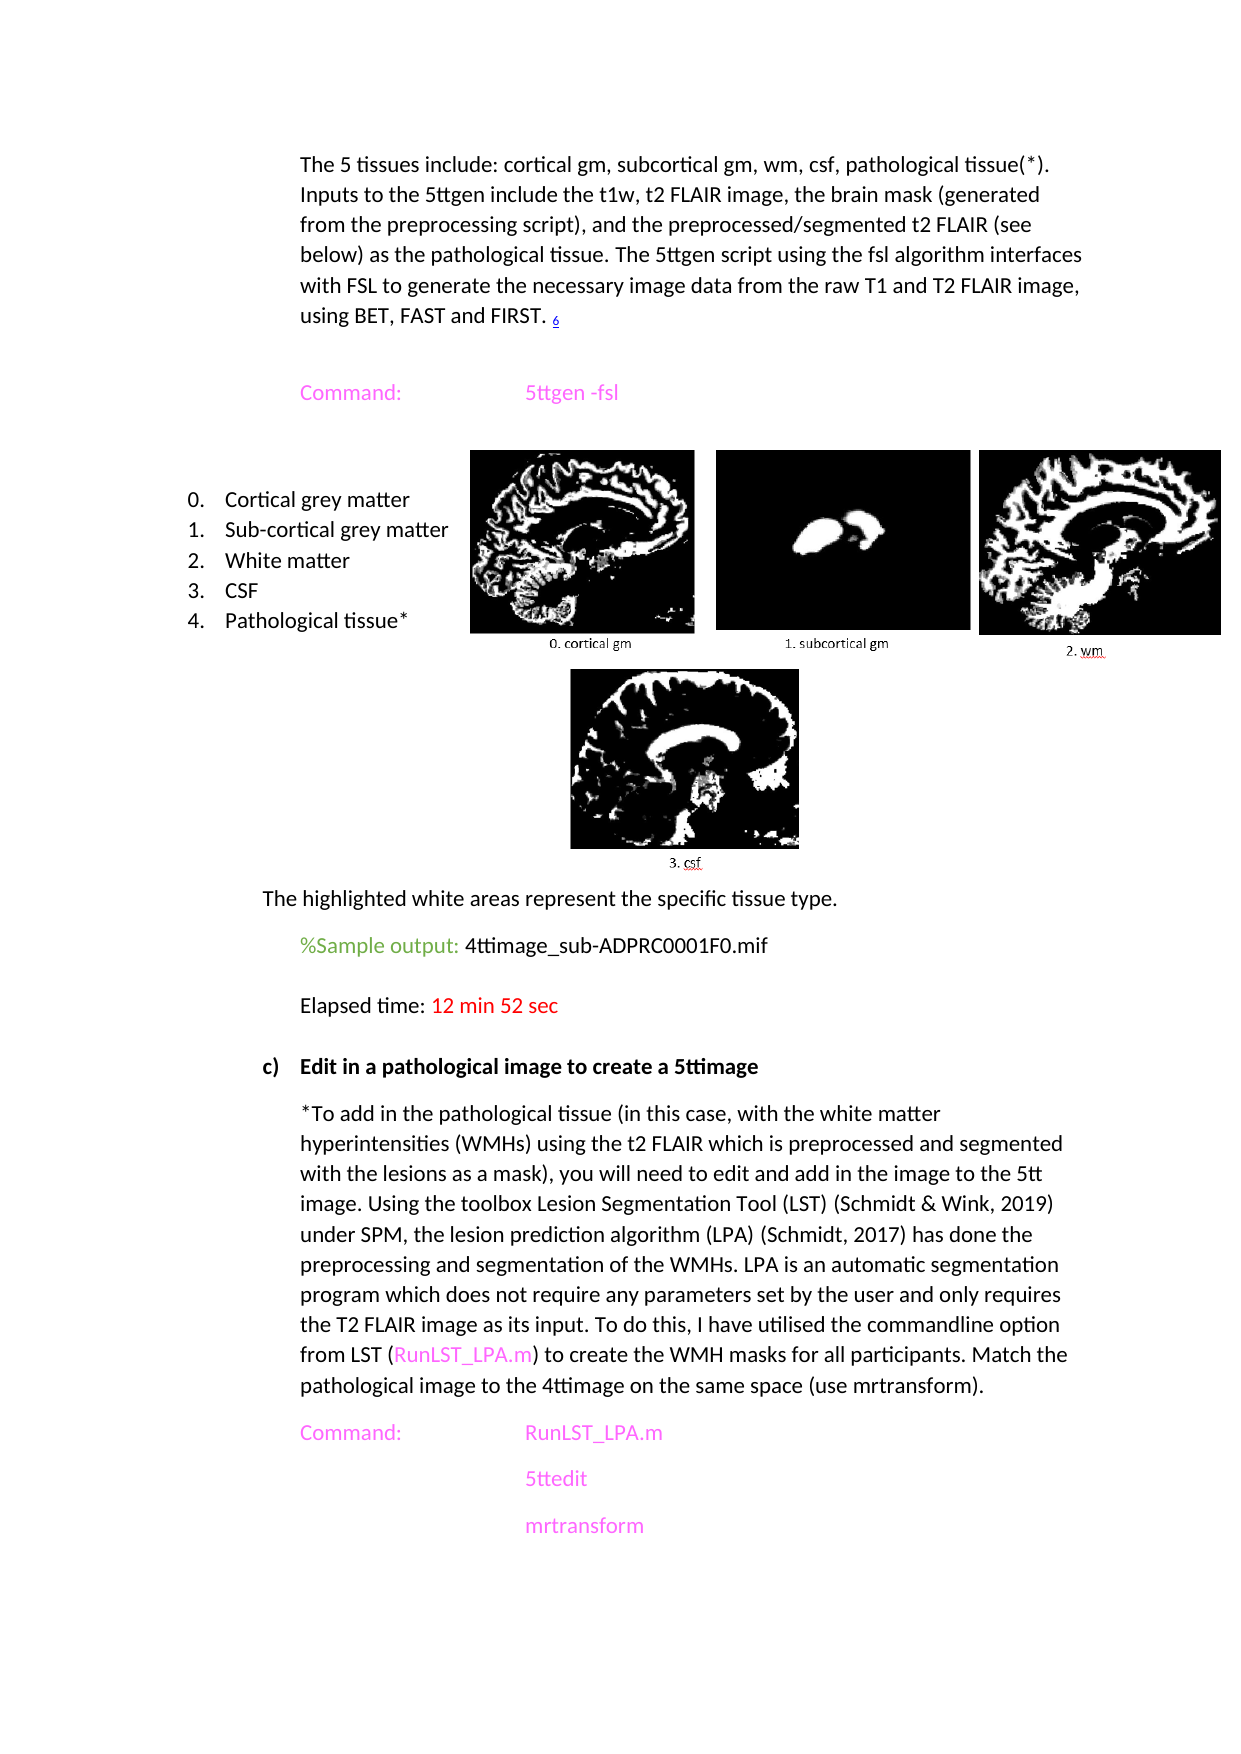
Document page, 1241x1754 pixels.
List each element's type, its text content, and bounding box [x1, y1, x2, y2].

list White matter [187, 546, 462, 574]
list Pathological tissue* [187, 606, 462, 634]
text *To add in the pathological tissue (in this case, with the white matter hyperintensities (WMHs) using the t2 FLAIR which is preprocessed and segmented with the lesions as a mask), you will need to edit and add in the image to the 5tt image. Using the toolbox Lesion Segmentation Tool (LST) (Schmidt & Wink, 2019) under SPM, the lesion prediction algorithm (LPA) (Schmidt, 2017) has done the preprocessing and segmentation of the WMHs. LPA is an automatic segmentation program which does not require any parameters set by the user and only requires the T2 FLAIR image as its input. To do this, I have utilised the commandline option from LST (RunLST_LPA.m) to create the WMH masks for all participants. Match the pathological image to the 4ttimage on the same space (use mrtransform). [300, 1099, 1090, 1399]
text 5ttedit [450, 1464, 1090, 1493]
list Sub-cortical grey matter [187, 516, 462, 544]
picture [462, 443, 1225, 878]
list Cortical grey matter [187, 485, 462, 513]
list Elapsed time: 12 min 52 sec [225, 992, 1090, 1020]
list %Sample output: 4ttimage_sub-ADPRC0001F0.mif [225, 931, 1090, 959]
list CSF [187, 576, 462, 604]
list Edit in a pathological image to create a 5ttimage [262, 1052, 1090, 1080]
text Command: 5ttgen -fsl [225, 378, 1090, 406]
text The highlighted white areas represent the specific tissue type. [187, 884, 1090, 912]
list mrtransform [225, 1511, 1090, 1539]
list The 5 tissues include: cortical gm, subcortical gm, wm, csf, pathological tissue(*). Inputs to the 5ttgen include the t1w, t2 FLAIR image, the brain mask (generated from the preprocessing script), and the preprocessed/segmented t2 FLAIR (see below) as the pathological tissue. The 5ttgen script using the fsl algorithm interfaces with FSL to generate the necessary image data from the raw T1 and T2 FLAIR image, using BET, FAST and FIRST. 6 [300, 150, 1090, 329]
text Command: RunLST_LPA.m [225, 1418, 1090, 1446]
